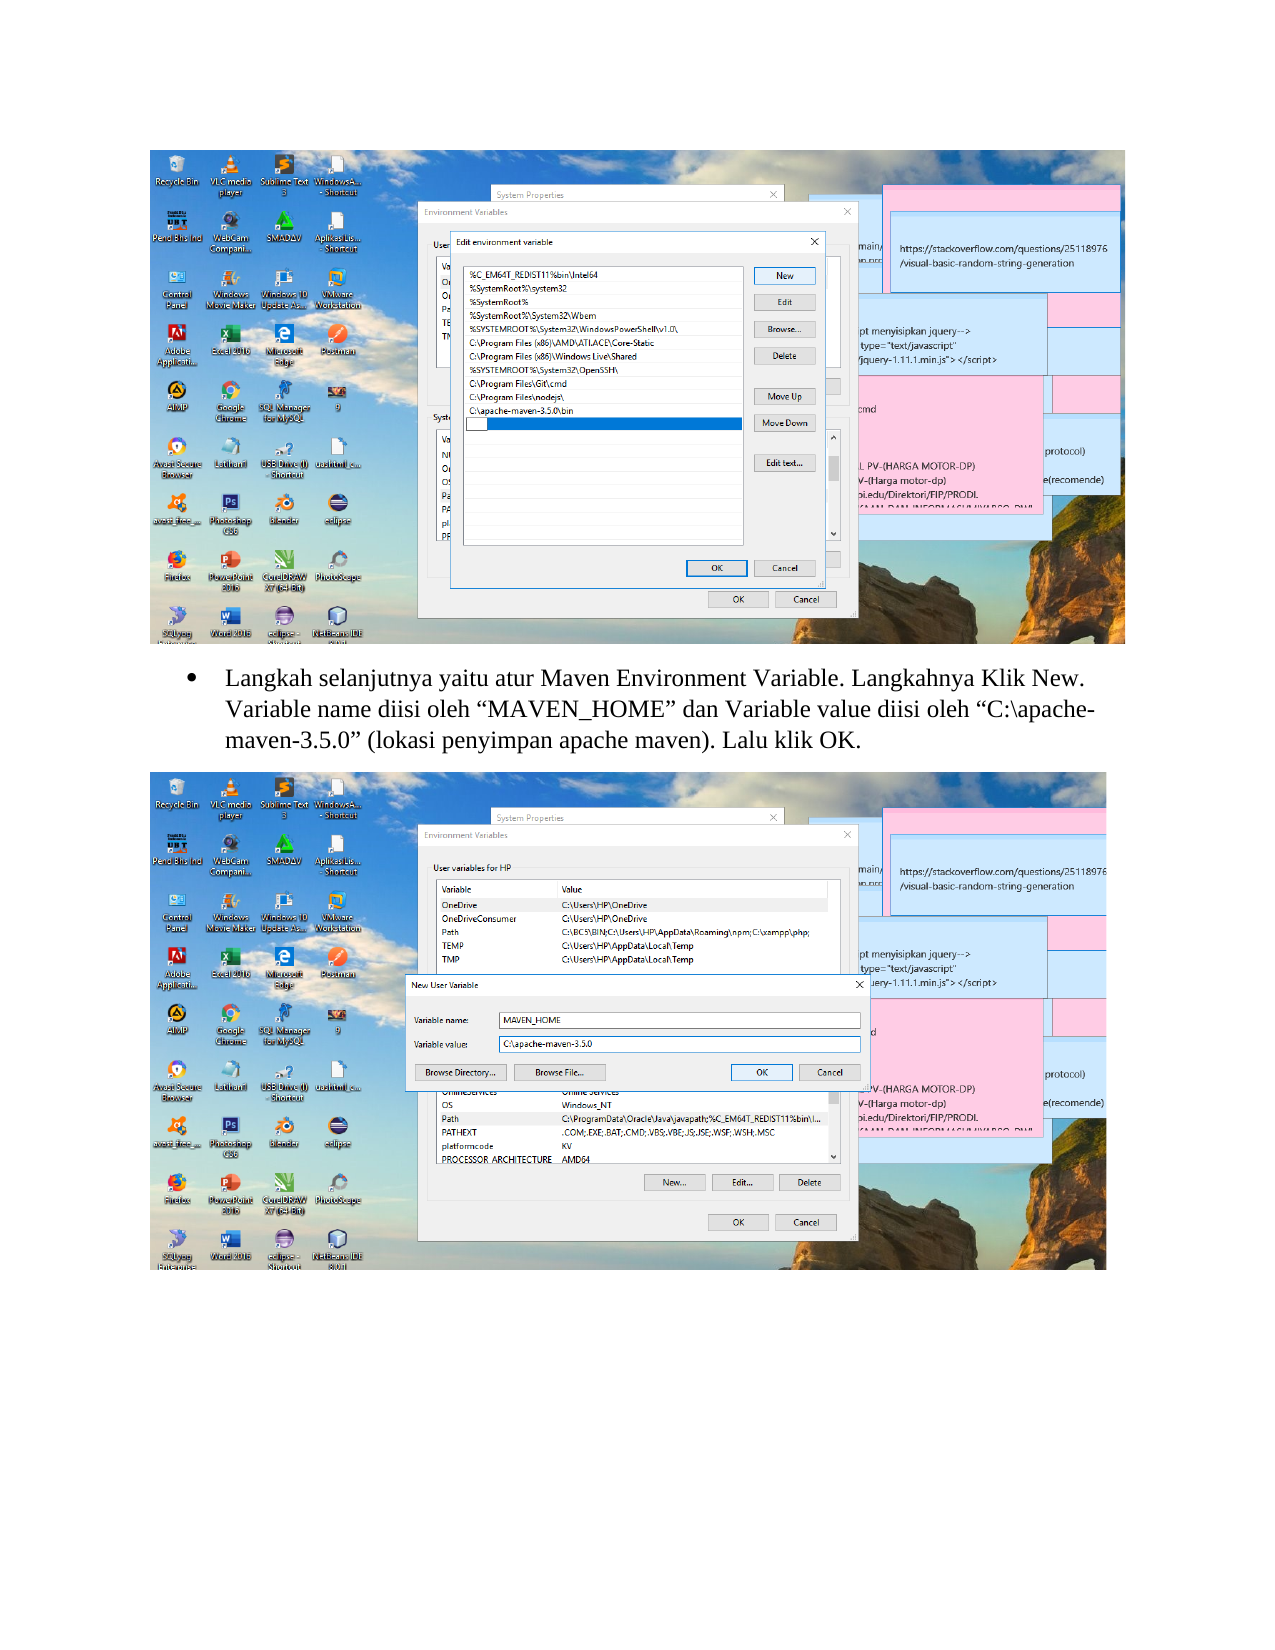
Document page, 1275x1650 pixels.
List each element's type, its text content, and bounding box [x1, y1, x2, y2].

picture [150, 150, 1125, 644]
picture [150, 772, 1107, 1270]
list Langkah selanjutnya yaitu atur Maven Environment Variable. Langkahnya Klik New. Variable name diisi oleh “MAVEN_HOME” dan Variable value diisi oleh “C:\apache-maven-3.5.0” (lokasi penyimpan apache maven). Lalu klik OK. [187, 663, 1125, 753]
